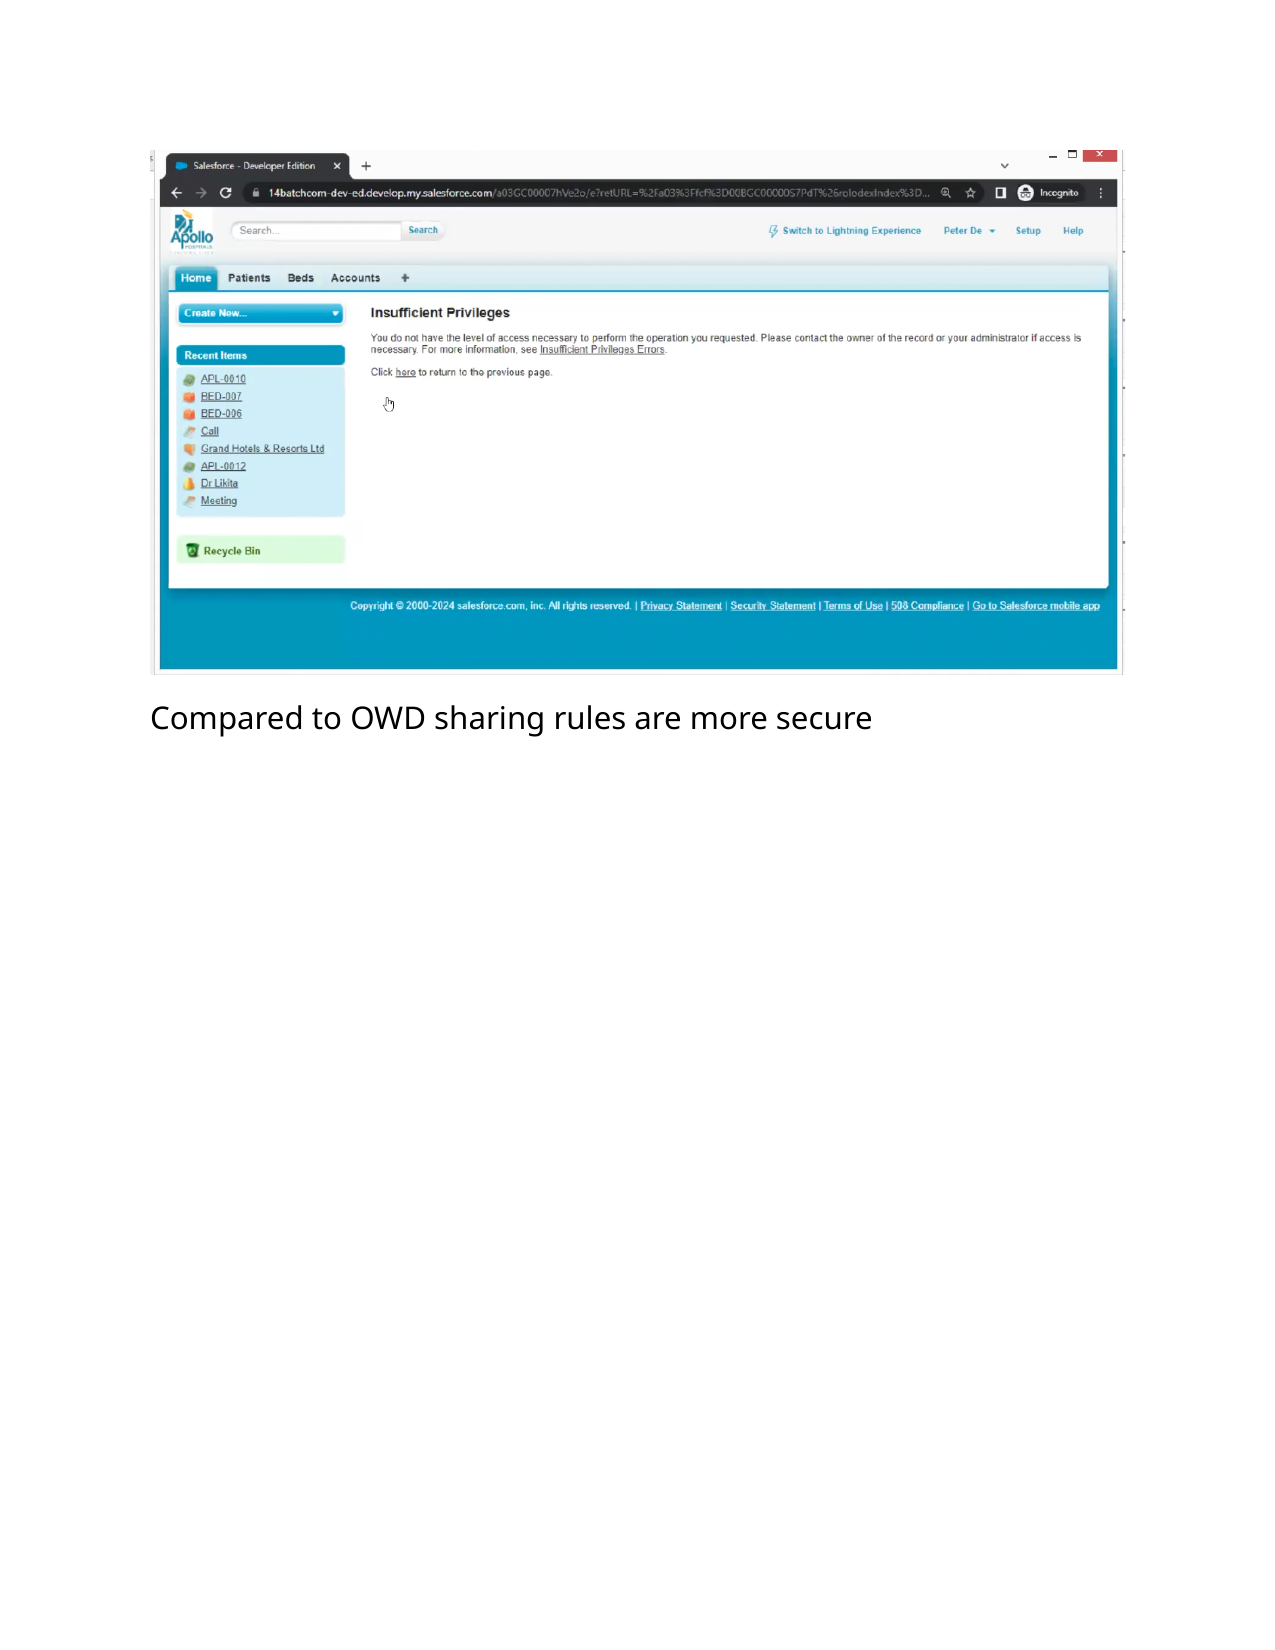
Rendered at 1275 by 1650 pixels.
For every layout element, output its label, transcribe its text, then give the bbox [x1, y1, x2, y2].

text Compared to OWD sharing rules are more secure [150, 696, 1125, 739]
picture [150, 150, 1125, 675]
